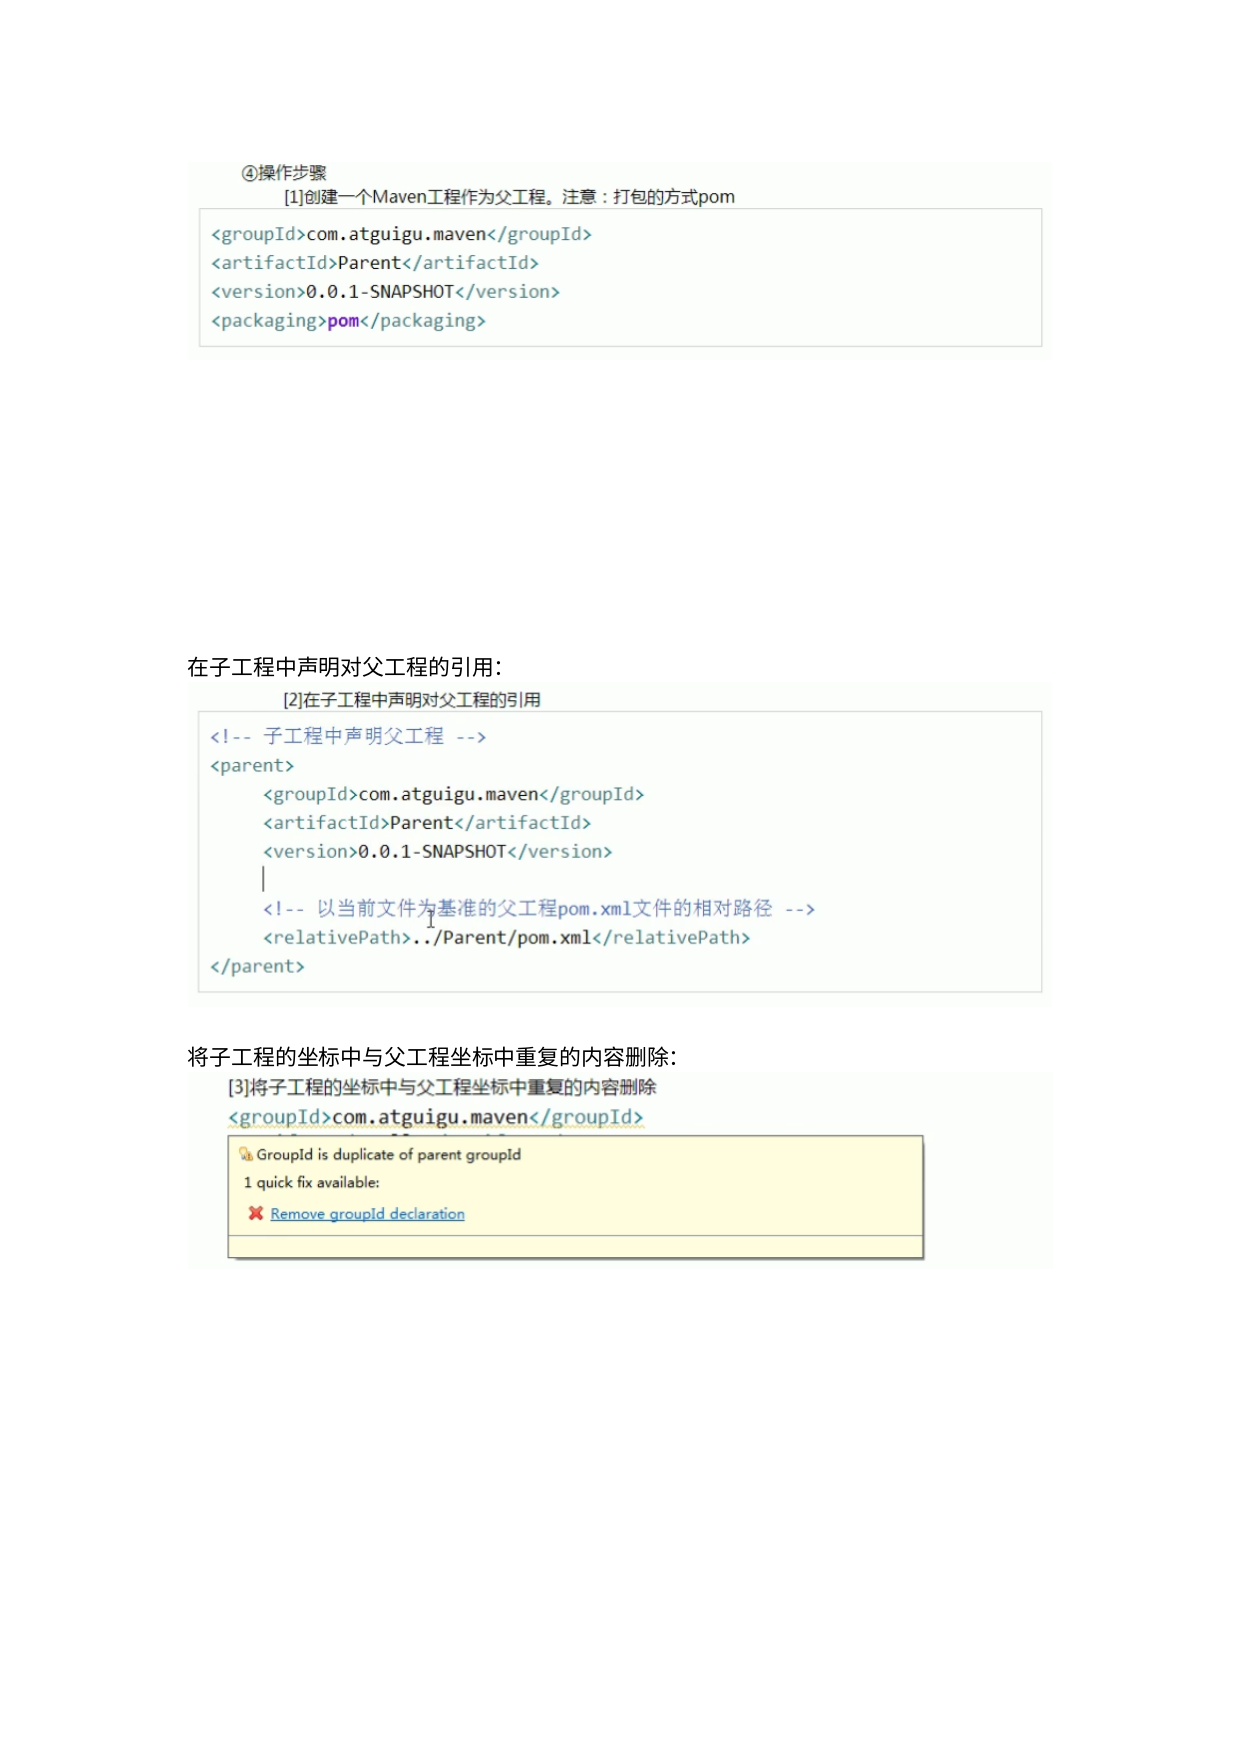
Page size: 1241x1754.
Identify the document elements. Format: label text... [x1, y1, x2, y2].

text 在子工程中声明对父工程的引用： [187, 649, 1053, 682]
picture [187, 682, 1053, 1007]
text 将子工程的坐标中与父工程坐标中重复的内容删除： [187, 1039, 1053, 1072]
picture [187, 1072, 1053, 1269]
picture [187, 162, 1053, 360]
